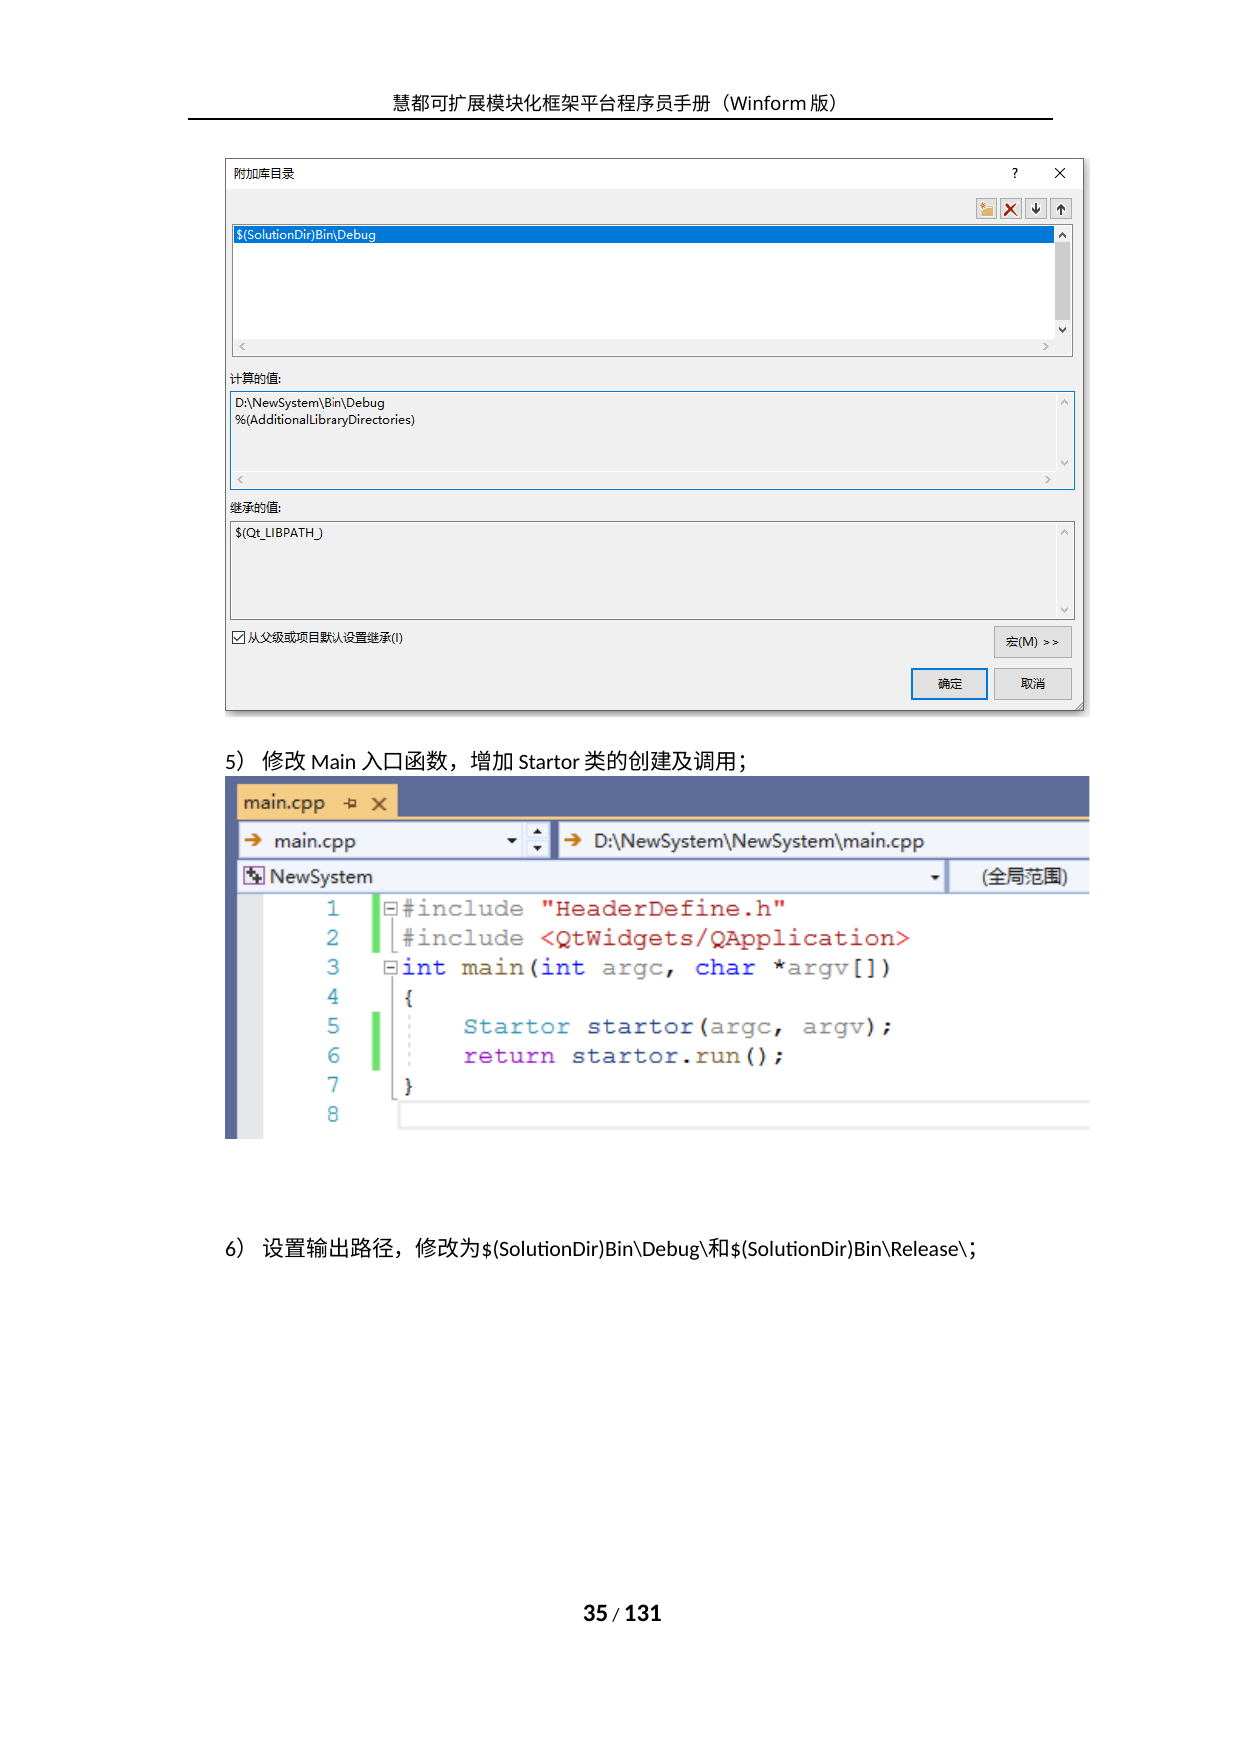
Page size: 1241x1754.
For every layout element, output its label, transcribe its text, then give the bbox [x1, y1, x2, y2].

list 修改Main入口函数，增加Startor类的创建及调用； [225, 743, 1053, 776]
picture [225, 776, 1090, 1139]
picture [225, 158, 1090, 717]
list 设置输出路径，修改为$(SolutionDir)Bin\Debug\和$(SolutionDir)Bin\Release\； [225, 1231, 1053, 1263]
